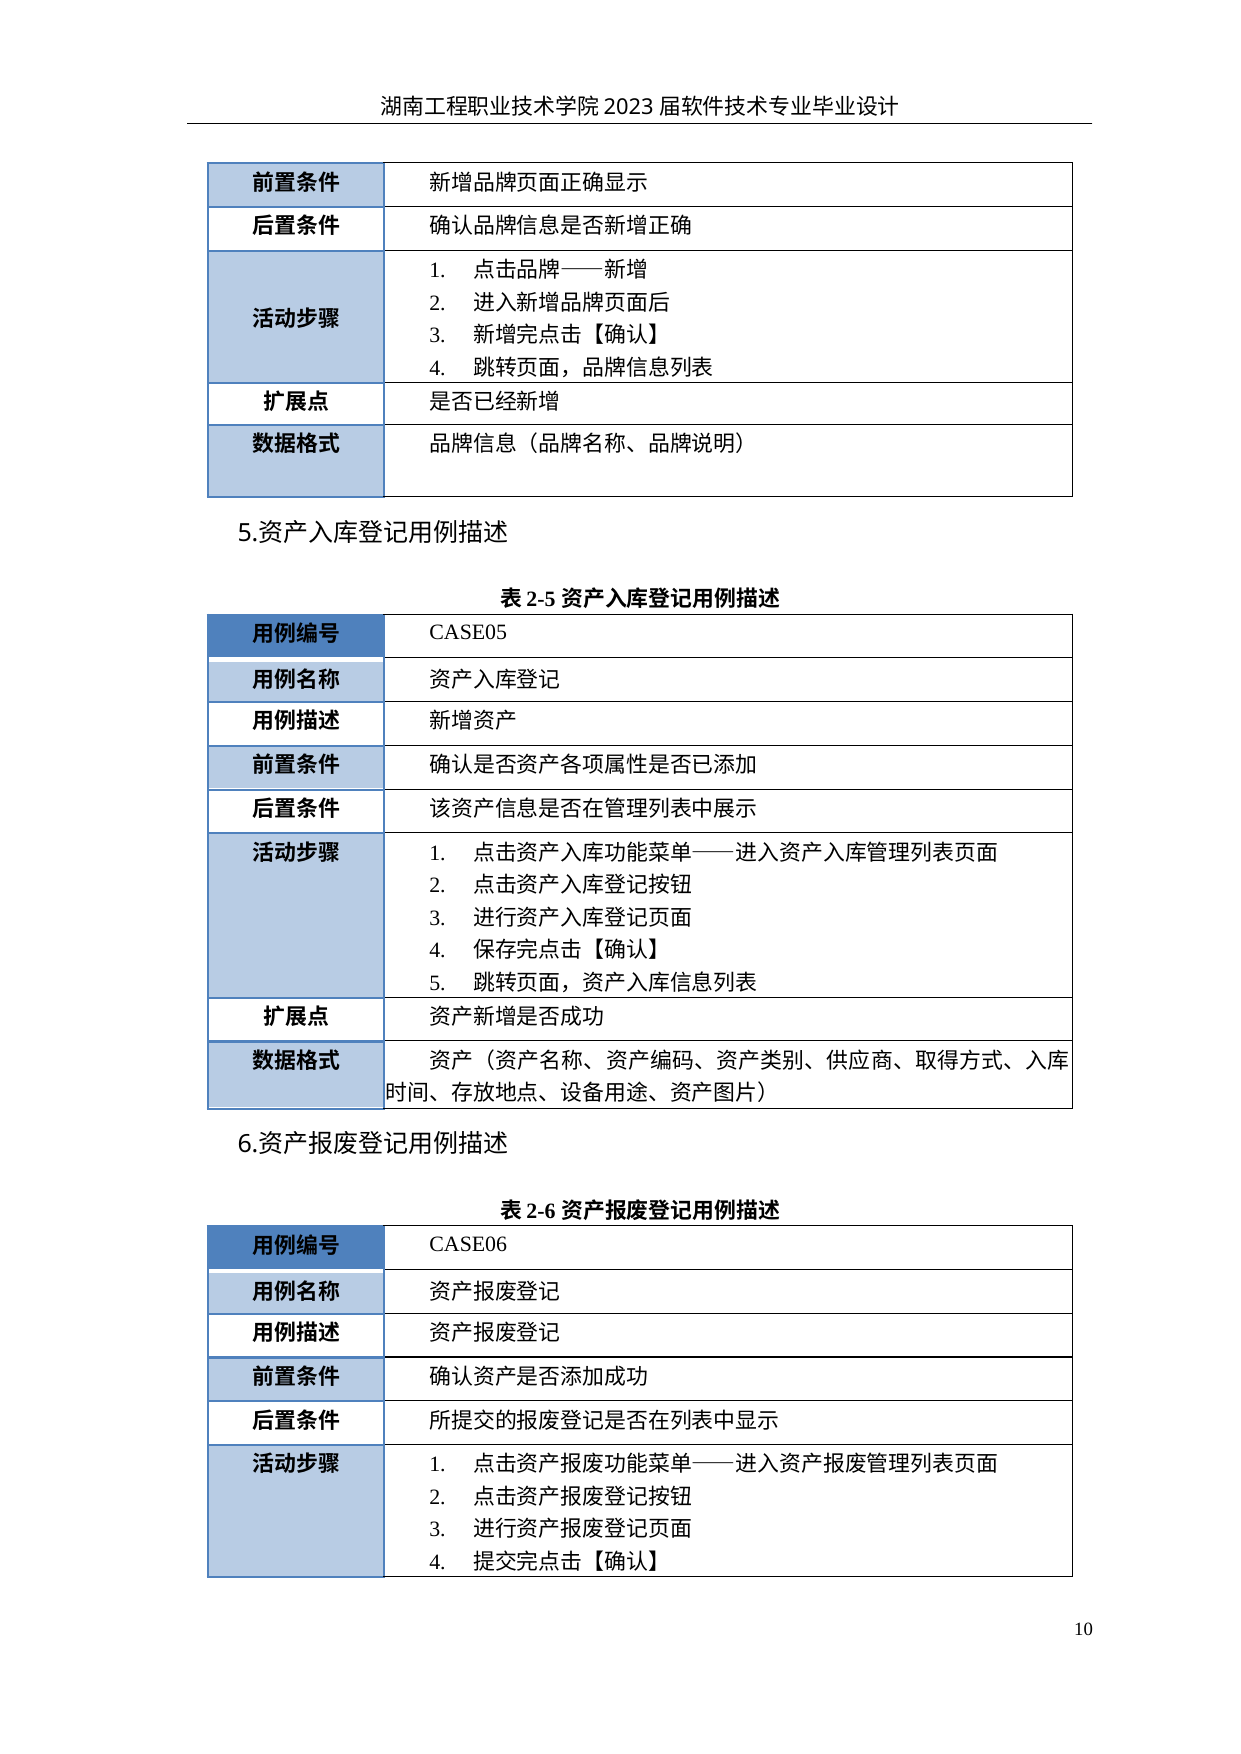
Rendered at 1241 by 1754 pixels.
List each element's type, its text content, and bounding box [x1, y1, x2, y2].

table_cell 前置条件 [209, 1359, 383, 1400]
table_cell 点击品牌——新增 进入新增品牌页面后 新增完点击【确认】 跳转页面，品牌信息列表 [385, 251, 1072, 382]
table_cell 新增品牌页面正确显示 [385, 163, 1072, 206]
table_cell 前置条件 [209, 164, 383, 206]
table_cell 活动步骤 [209, 834, 383, 997]
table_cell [385, 1445, 1072, 1576]
table_cell 资产（资产名称、资产编码、资产类别、供应商、取得方式、入库时间、存放地点、设备用途、资产图片） [385, 1041, 1072, 1107]
text 6.资产报废登记用例描述 [187, 1109, 1092, 1174]
text 5.资产入库登记用例描述 [187, 498, 1092, 563]
table_cell 确认资产是否添加成功 [385, 1358, 1072, 1400]
text 表2-5 资产入库登记用例描述 [187, 581, 1092, 613]
table_header CASE06 [385, 1226, 1072, 1269]
table_cell 确认是否资产各项属性是否已添加 [385, 746, 1072, 788]
table_cell 资产入库登记 [385, 658, 1072, 701]
table_cell 确认品牌信息是否新增正确 [385, 207, 1072, 249]
table_cell 新增资产 [385, 702, 1072, 745]
table_cell 品牌信息（品牌名称、品牌说明） [385, 425, 1072, 496]
table_cell 所提交的报废登记是否在列表中显示 [385, 1401, 1072, 1444]
table_cell 资产新增是否成功 [385, 998, 1072, 1040]
text 表2-6 资产报废登记用例描述 [187, 1193, 1092, 1225]
table_cell 用例描述 [209, 1315, 383, 1356]
table_cell 后置条件 [209, 791, 383, 832]
table_cell 扩展点 [209, 384, 383, 423]
table_cell 资产报废登记 [385, 1314, 1072, 1356]
table_cell 数据格式 [209, 1043, 383, 1107]
table_cell 点击资产入库功能菜单——进入资产入库管理列表页面 点击资产入库登记按钮 进行资产入库登记页面 保存完点击【确认】 跳转页面，资产入库信息列表 [385, 833, 1072, 997]
table_cell 资产报废登记 [385, 1270, 1072, 1313]
table_cell 活动步骤 [209, 252, 383, 382]
table_cell 用例名称 [209, 1273, 383, 1313]
table_header 用例编号 [209, 616, 383, 657]
table_cell 数据格式 [209, 426, 383, 496]
table_cell 扩展点 [209, 999, 383, 1040]
table_cell 该资产信息是否在管理列表中展示 [385, 790, 1072, 832]
table_header 用例编号 [209, 1227, 383, 1269]
table_cell 是否已经新增 [385, 383, 1072, 423]
table_cell 用例描述 [209, 703, 383, 745]
table_cell 前置条件 [209, 747, 383, 788]
table_cell 活动步骤 [209, 1446, 383, 1576]
table_header CASE05 [385, 615, 1072, 657]
table_cell 后置条件 [209, 1402, 383, 1444]
table_cell 用例名称 [209, 662, 383, 701]
table_cell 后置条件 [209, 208, 383, 249]
